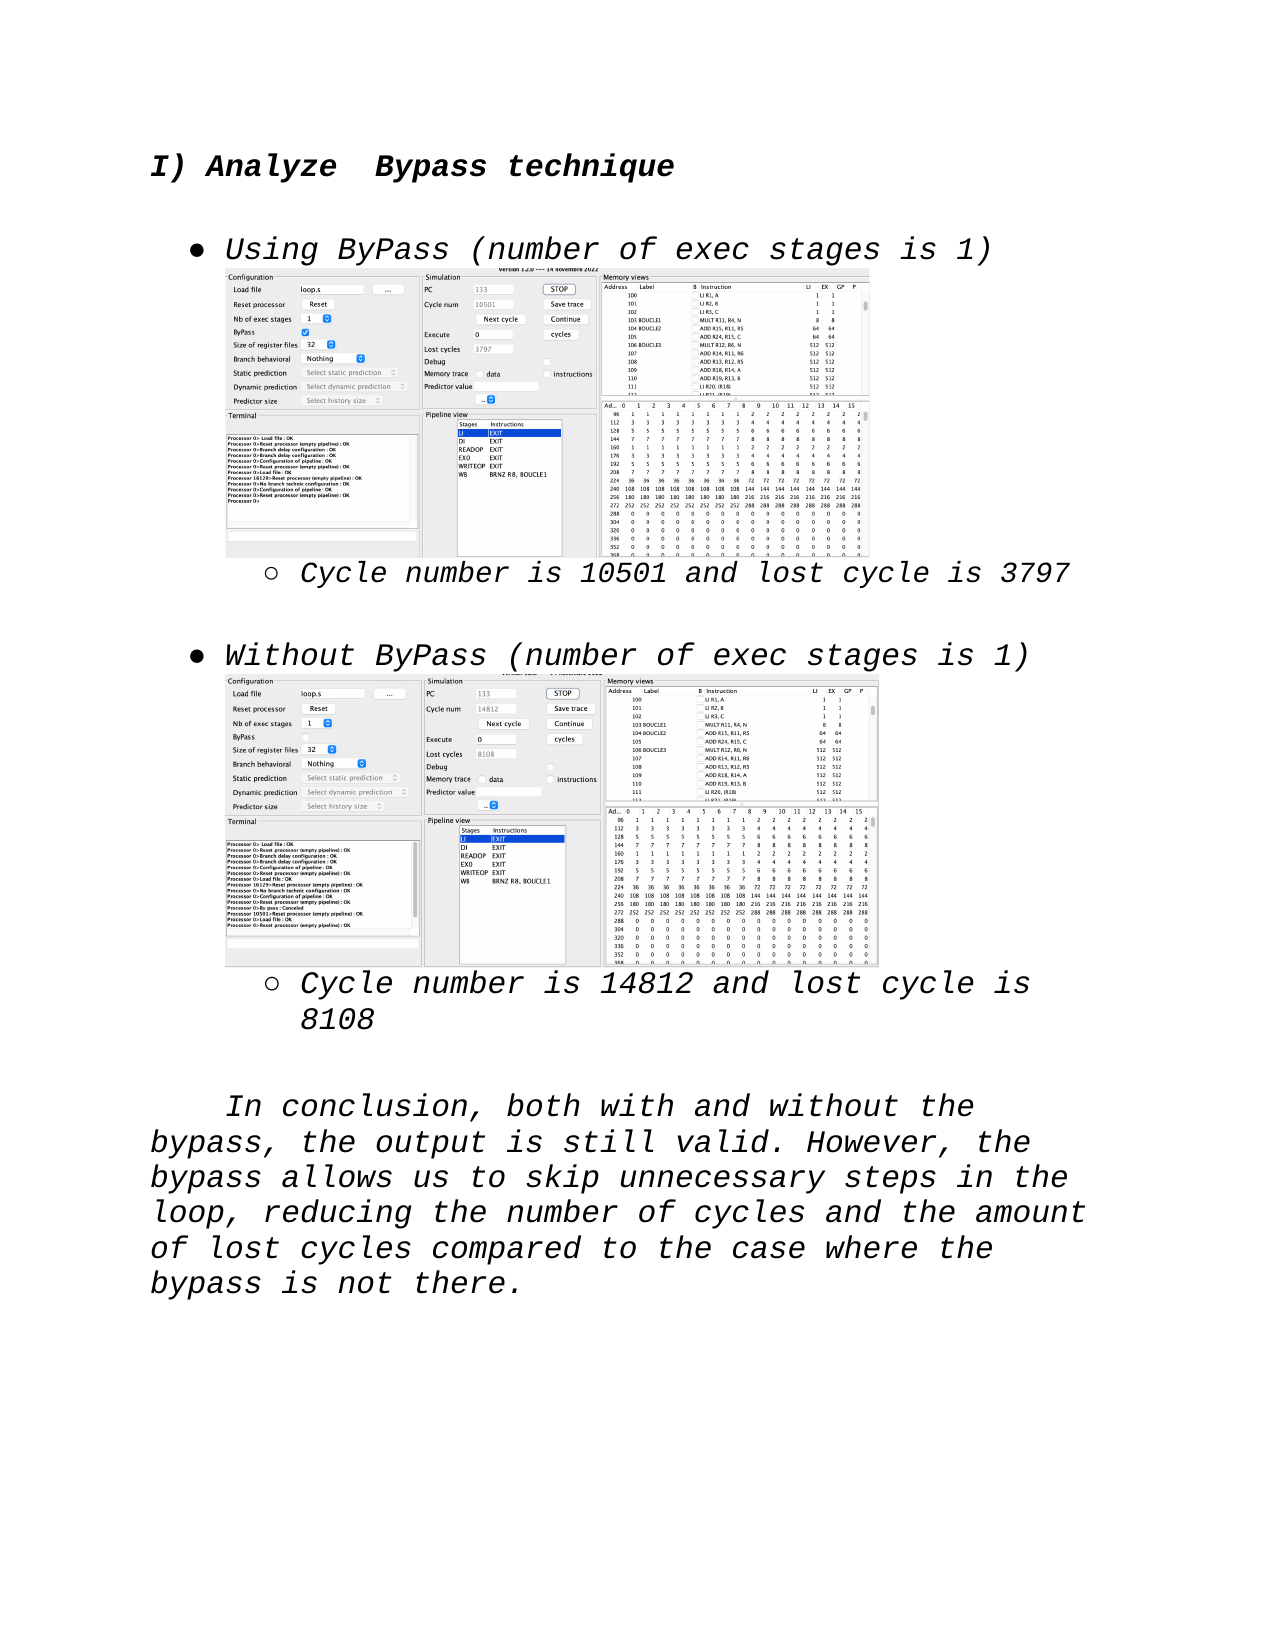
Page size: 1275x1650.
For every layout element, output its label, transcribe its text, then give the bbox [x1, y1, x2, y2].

list Cycle number is 10501 and lost cycle is 3797 [262, 558, 1125, 591]
list Cycle number is 14812 and lost cycle is 8108 [262, 968, 1125, 1038]
text I) Analyze Bypass technique [150, 150, 1125, 185]
picture [225, 268, 870, 558]
text In conclusion, both with and without the bypass, the output is still valid. However, the bypass allows us to skip unnecessary steps in the loop, reducing the number of cycles and the amount of lost cycles compared to the case where the bypass is not there. [150, 1091, 1125, 1303]
picture [225, 674, 879, 968]
